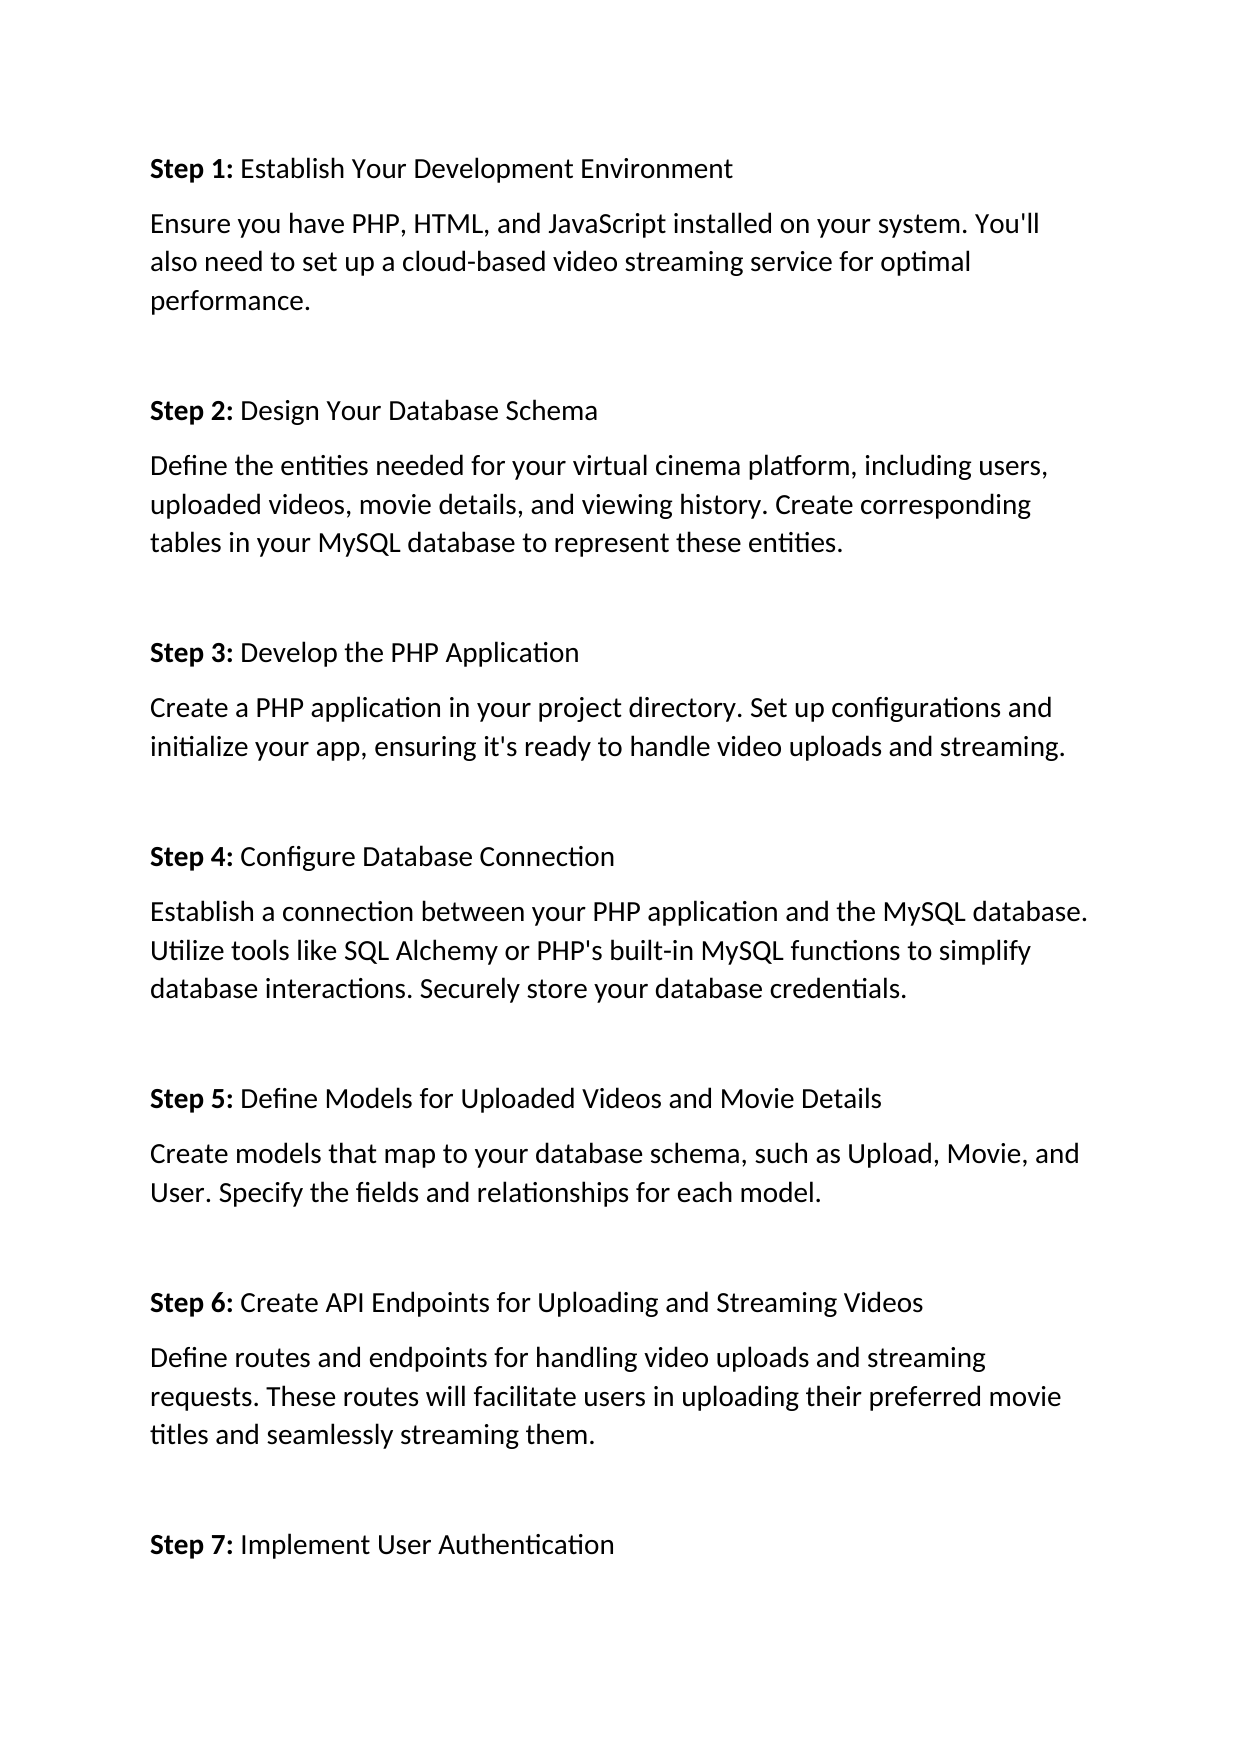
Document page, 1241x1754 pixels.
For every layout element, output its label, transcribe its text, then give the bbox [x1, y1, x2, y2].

text Step 4: Configure Database Connection [150, 838, 1090, 874]
text Step 5: Define Models for Uploaded Videos and Movie Details [150, 1080, 1090, 1116]
text Step 7: Implement User Authentication [150, 1526, 1090, 1562]
text Define the entities needed for your virtual cinema platform, including users, uploaded videos, movie details, and viewing history. Create corresponding tables in your MySQL database to represent these entities. [150, 447, 1090, 560]
text Ensure you have PHP, HTML, and JavaScript installed on your system. You'll also need to set up a cloud-based video streaming service for optimal performance. [150, 205, 1090, 318]
text Step 3: Develop the PHP Application [150, 634, 1090, 670]
text Step 6: Create API Endpoints for Uploading and Streaming Videos [150, 1284, 1090, 1320]
text Step 1: Establish Your Development Environment [150, 150, 1090, 186]
text Create a PHP application in your project directory. Set up configurations and initialize your app, ensuring it's ready to handle video uploads and streaming. [150, 689, 1090, 763]
text Create models that map to your database schema, such as Upload, Movie, and User. Specify the fields and relationships for each model. [150, 1135, 1090, 1209]
text Step 2: Design Your Database Schema [150, 392, 1090, 428]
text Define routes and endpoints for handling video uploads and streaming requests. These routes will facilitate users in uploading their preferred movie titles and seamlessly streaming them. [150, 1339, 1090, 1452]
text Establish a connection between your PHP application and the MySQL database. Utilize tools like SQL Alchemy or PHP's built-in MySQL functions to simplify database interactions. Securely store your database credentials. [150, 893, 1090, 1006]
